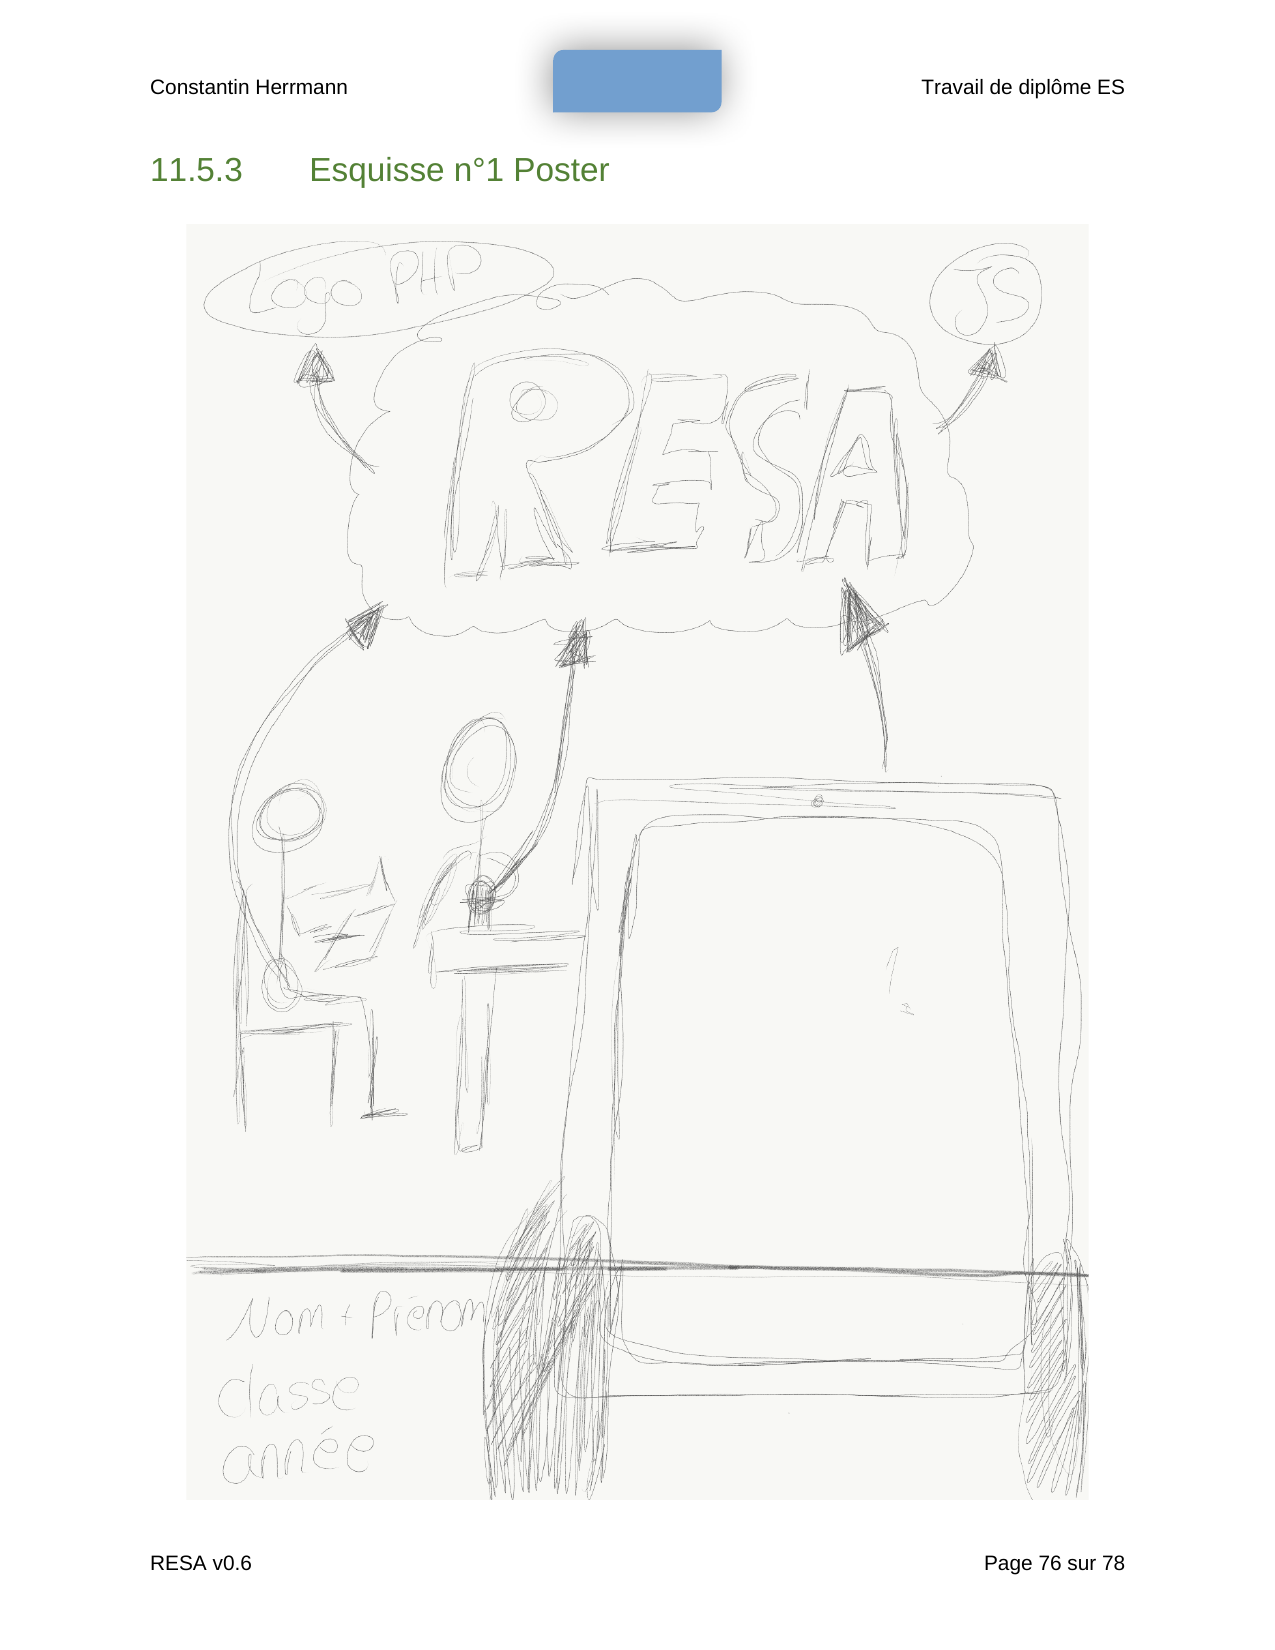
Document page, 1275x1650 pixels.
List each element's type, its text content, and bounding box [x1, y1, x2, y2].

picture [186, 224, 1089, 1500]
text Esquisse n°1 Poster [150, 150, 1125, 188]
